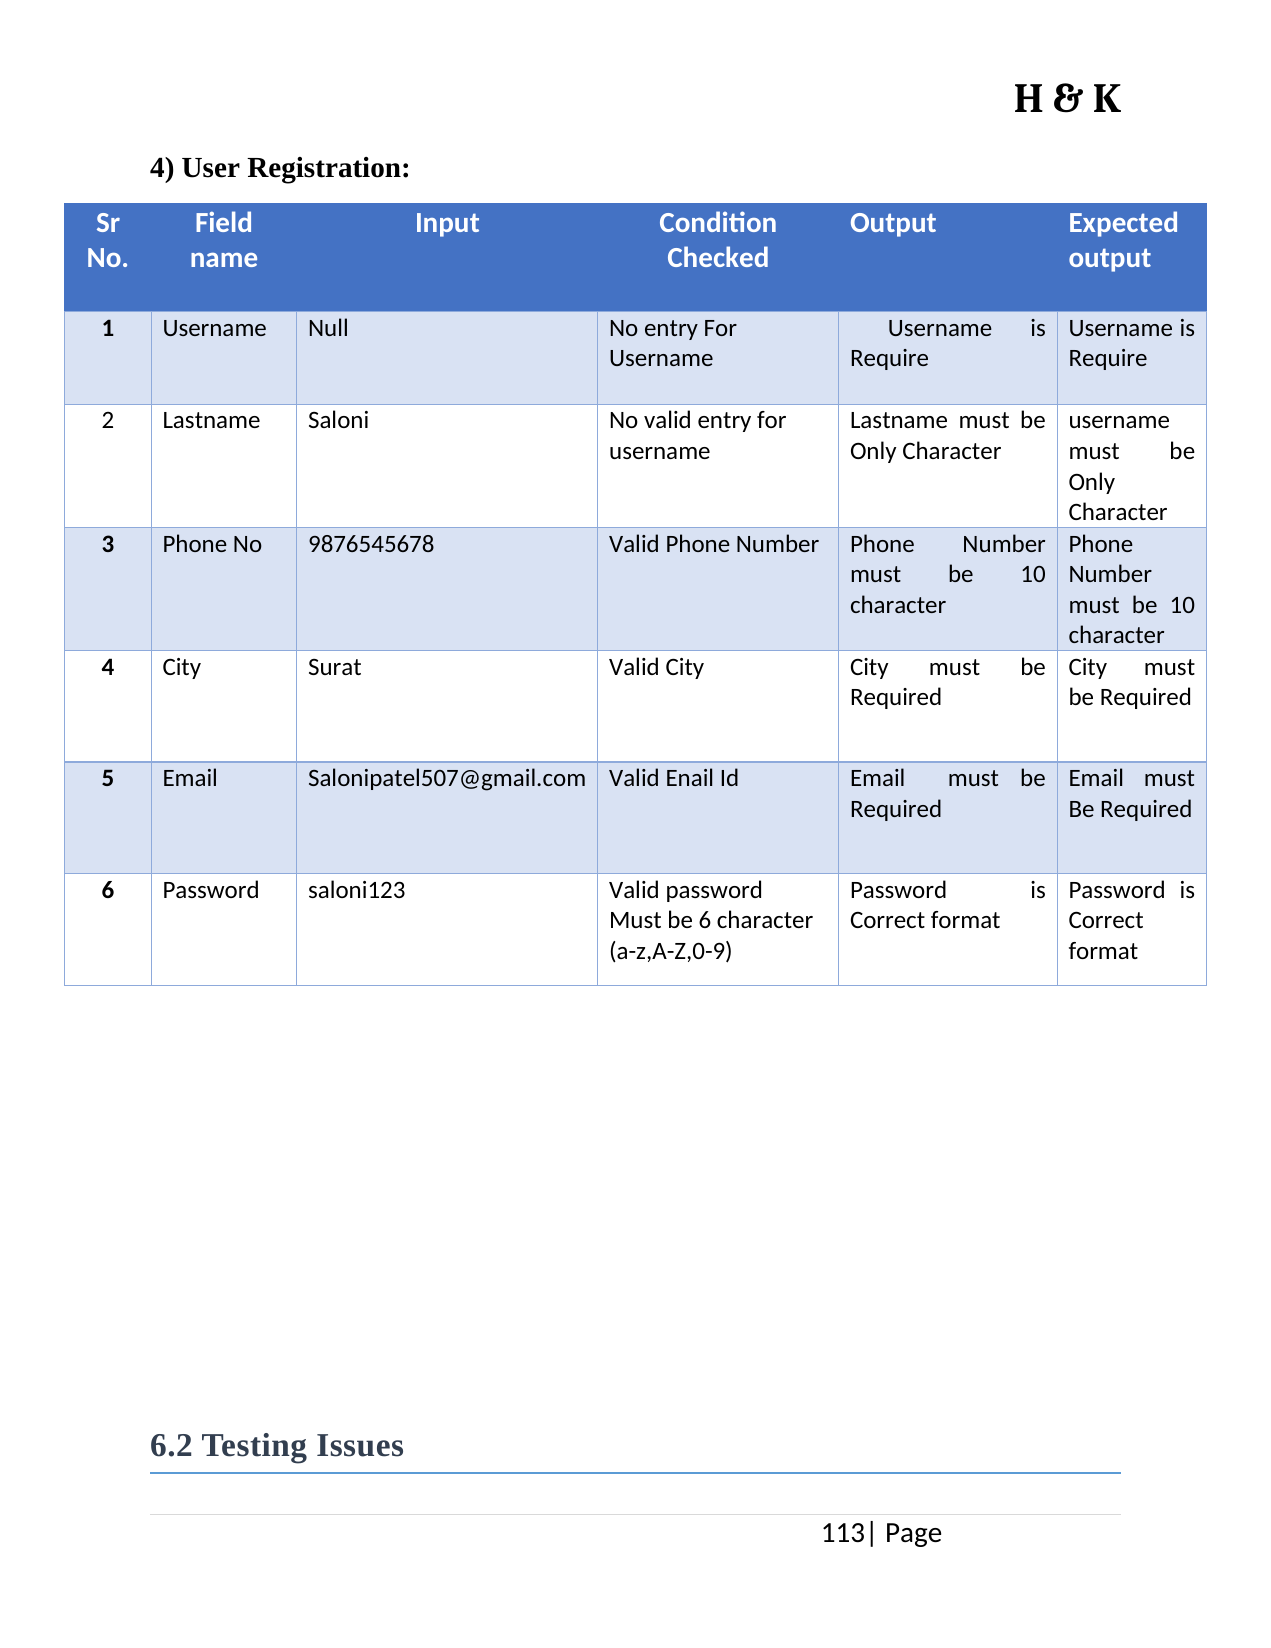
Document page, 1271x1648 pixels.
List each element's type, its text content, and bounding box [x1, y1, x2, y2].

table_header Field name [152, 204, 296, 311]
table_cell Valid password Must be 6 character (a-z,A-Z,0-9) [598, 874, 838, 984]
table_cell Email must Be Required [1058, 763, 1206, 873]
table_header Sr No. [65, 204, 151, 311]
table_cell Saloni [297, 405, 597, 527]
table_cell 4 [65, 651, 151, 761]
table_header Input [297, 204, 597, 311]
table_cell Lastname [152, 405, 296, 527]
table_cell Lastname must be Only Character [839, 405, 1057, 527]
text 4) User Registration: [150, 150, 1121, 183]
table_cell Valid Enail Id [598, 763, 838, 873]
table_cell City must be Required [1058, 651, 1206, 761]
table_cell Email must be Required [839, 763, 1057, 873]
table_cell Surat [297, 651, 597, 761]
table_cell Password is Correct format [1058, 874, 1206, 984]
table_header Expected output [1058, 204, 1206, 311]
table_header Output [839, 204, 1057, 311]
table_cell Email [152, 763, 296, 873]
table_cell 9876545678 [297, 528, 597, 650]
table_cell 2 [65, 405, 151, 527]
table_cell City must be Required [839, 651, 1057, 761]
table_cell 3 [65, 528, 151, 650]
table_cell Phone Number must be 10 character [839, 528, 1057, 650]
table_cell Null [297, 312, 597, 404]
table_cell City [152, 651, 296, 761]
table_cell Username is Require [839, 312, 1057, 404]
table_cell saloni123 [297, 874, 597, 984]
table_cell Valid City [598, 651, 838, 761]
table_cell Password [152, 874, 296, 984]
table_cell Username is Require [1058, 312, 1206, 404]
table_cell Salonipatel507@gmail.com [297, 763, 597, 873]
table_cell Username [152, 312, 296, 404]
table_header Condition Checked [598, 204, 838, 311]
table_cell Phone No [152, 528, 296, 650]
table_cell username must be Only Character [1058, 405, 1206, 527]
title 6.2 Testing Issues [150, 1425, 1121, 1472]
table_cell Password is Correct format [839, 874, 1057, 984]
table_cell Valid Phone Number [598, 528, 838, 650]
table_cell Phone Number must be 10 character [1058, 528, 1206, 650]
table_cell 5 [65, 763, 151, 873]
table_cell 1 [65, 312, 151, 404]
table_cell No valid entry for username [598, 405, 838, 527]
table_cell 6 [65, 874, 151, 984]
table_cell No entry For Username [598, 312, 838, 404]
